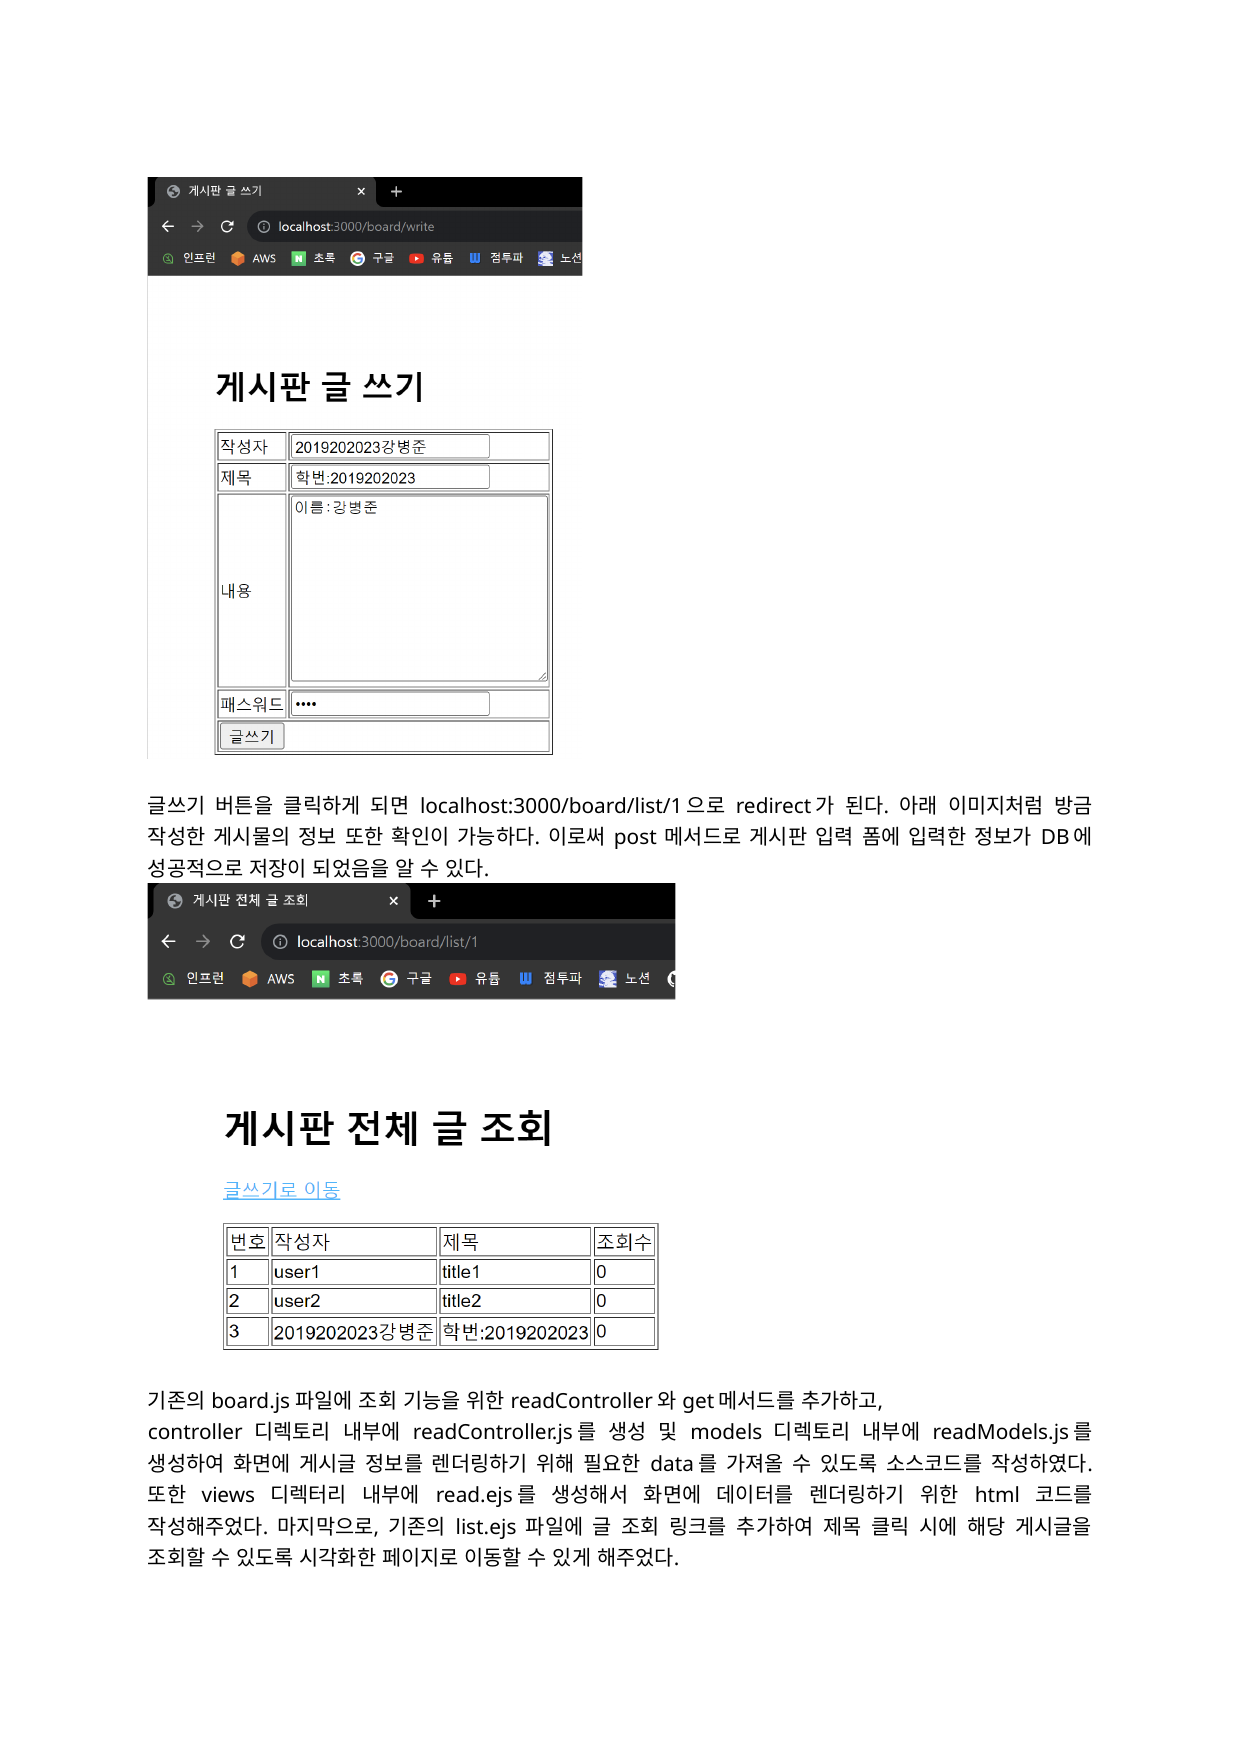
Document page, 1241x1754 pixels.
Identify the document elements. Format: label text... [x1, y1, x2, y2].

text 글쓰기 버튼을 클릭하게 되면 localhost:3000/board/list/1으로 redirect가 된다. 아래 이미지처럼 방금 작성한 게시물의 정보 또한 확인이 가능하다. 이로써 post 메서드로 게시판 입력 폼에 입력한 정보가 DB에 성공적으로 저장이 되었음을 알 수 있다. [148, 789, 1093, 882]
text controller 디렉토리 내부에 readController.js를 생성 및 models 디렉토리 내부에 readModels.js를 생성하여 화면에 게시글 정보를 렌더링하기 위해 필요한 data를 가져올 수 있도록 소스코드를 작성하였다. 또한 views 디렉터리 내부에 read.ejs를 생성해서 화면에 데이터를 렌더링하기 위한 html 코드를 작성해주었다. 마지막으로, 기존의 list.ejs 파일에 글 조회 링크를 추가하여 제목 클릭 시에 해당 게시글을 조회할 수 있도록 시각화한 페이지로 이동할 수 있게 해주었다. [148, 1416, 1093, 1572]
picture [147, 883, 676, 1354]
text 기존의 board.js 파일에 조회 기능을 위한 readController와 get메서드를 추가하고, [148, 1384, 1093, 1414]
picture [147, 177, 583, 759]
